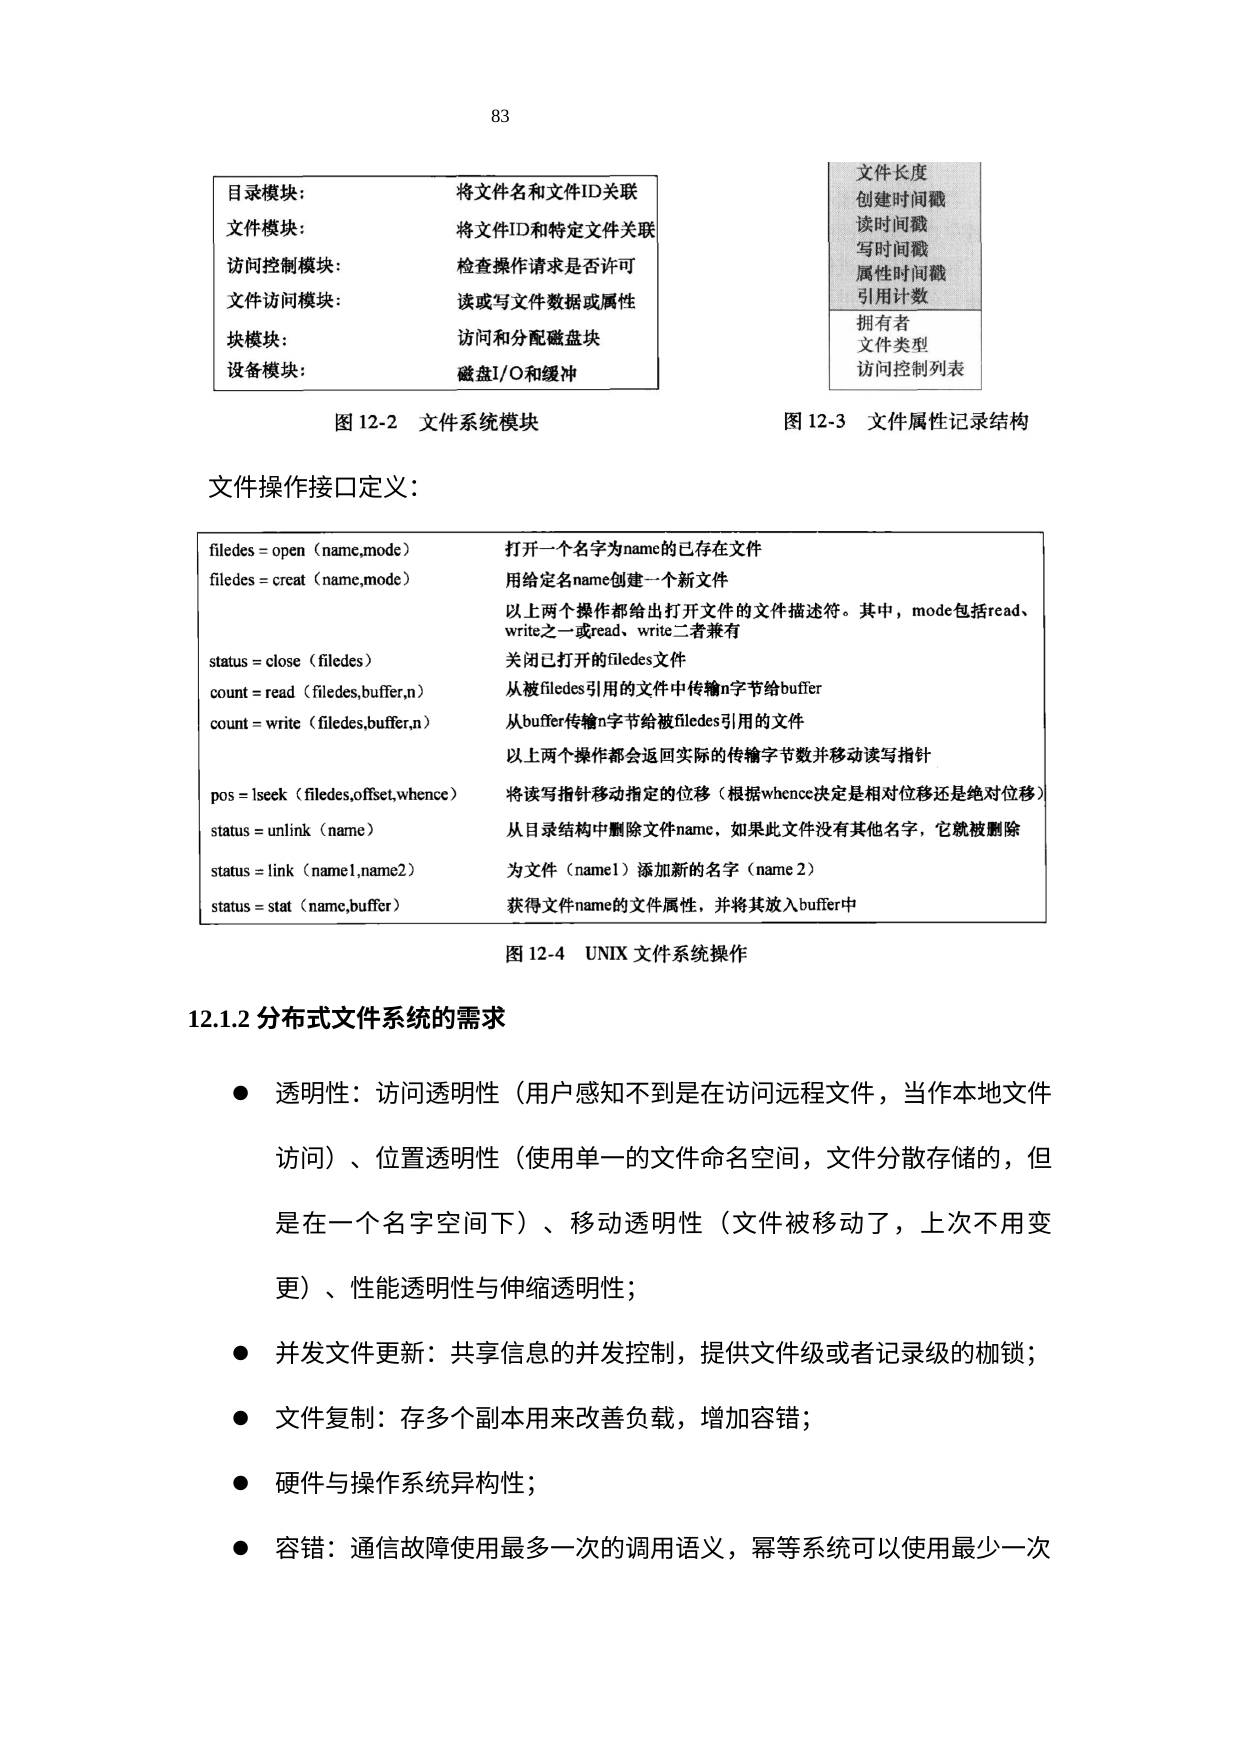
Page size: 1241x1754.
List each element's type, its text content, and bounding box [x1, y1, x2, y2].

picture [187, 519, 1053, 967]
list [231, 1515, 1053, 1580]
list 文件复制：存多个副本用来改善负载，增加容错； [231, 1385, 1053, 1450]
list 透明性：访问透明性（用户感知不到是在访问远程文件，当作本地文件访问）、位置透明性（使用单一的文件命名空间，文件分散存储的，但是在一个名字空间下）、移动透明性（文件被移动了，上次不用变更）、性能透明性与伸缩透明性； [231, 1060, 1053, 1320]
picture [187, 162, 1053, 439]
list 硬件与操作系统异构性； [231, 1450, 1053, 1515]
subtitle 12.1.2 分布式文件系统的需求 [187, 985, 1053, 1050]
list 并发文件更新：共享信息的并发控制，提供文件级或者记录级的枷锁； [231, 1320, 1053, 1385]
text 文件操作接口定义： [187, 454, 1053, 519]
